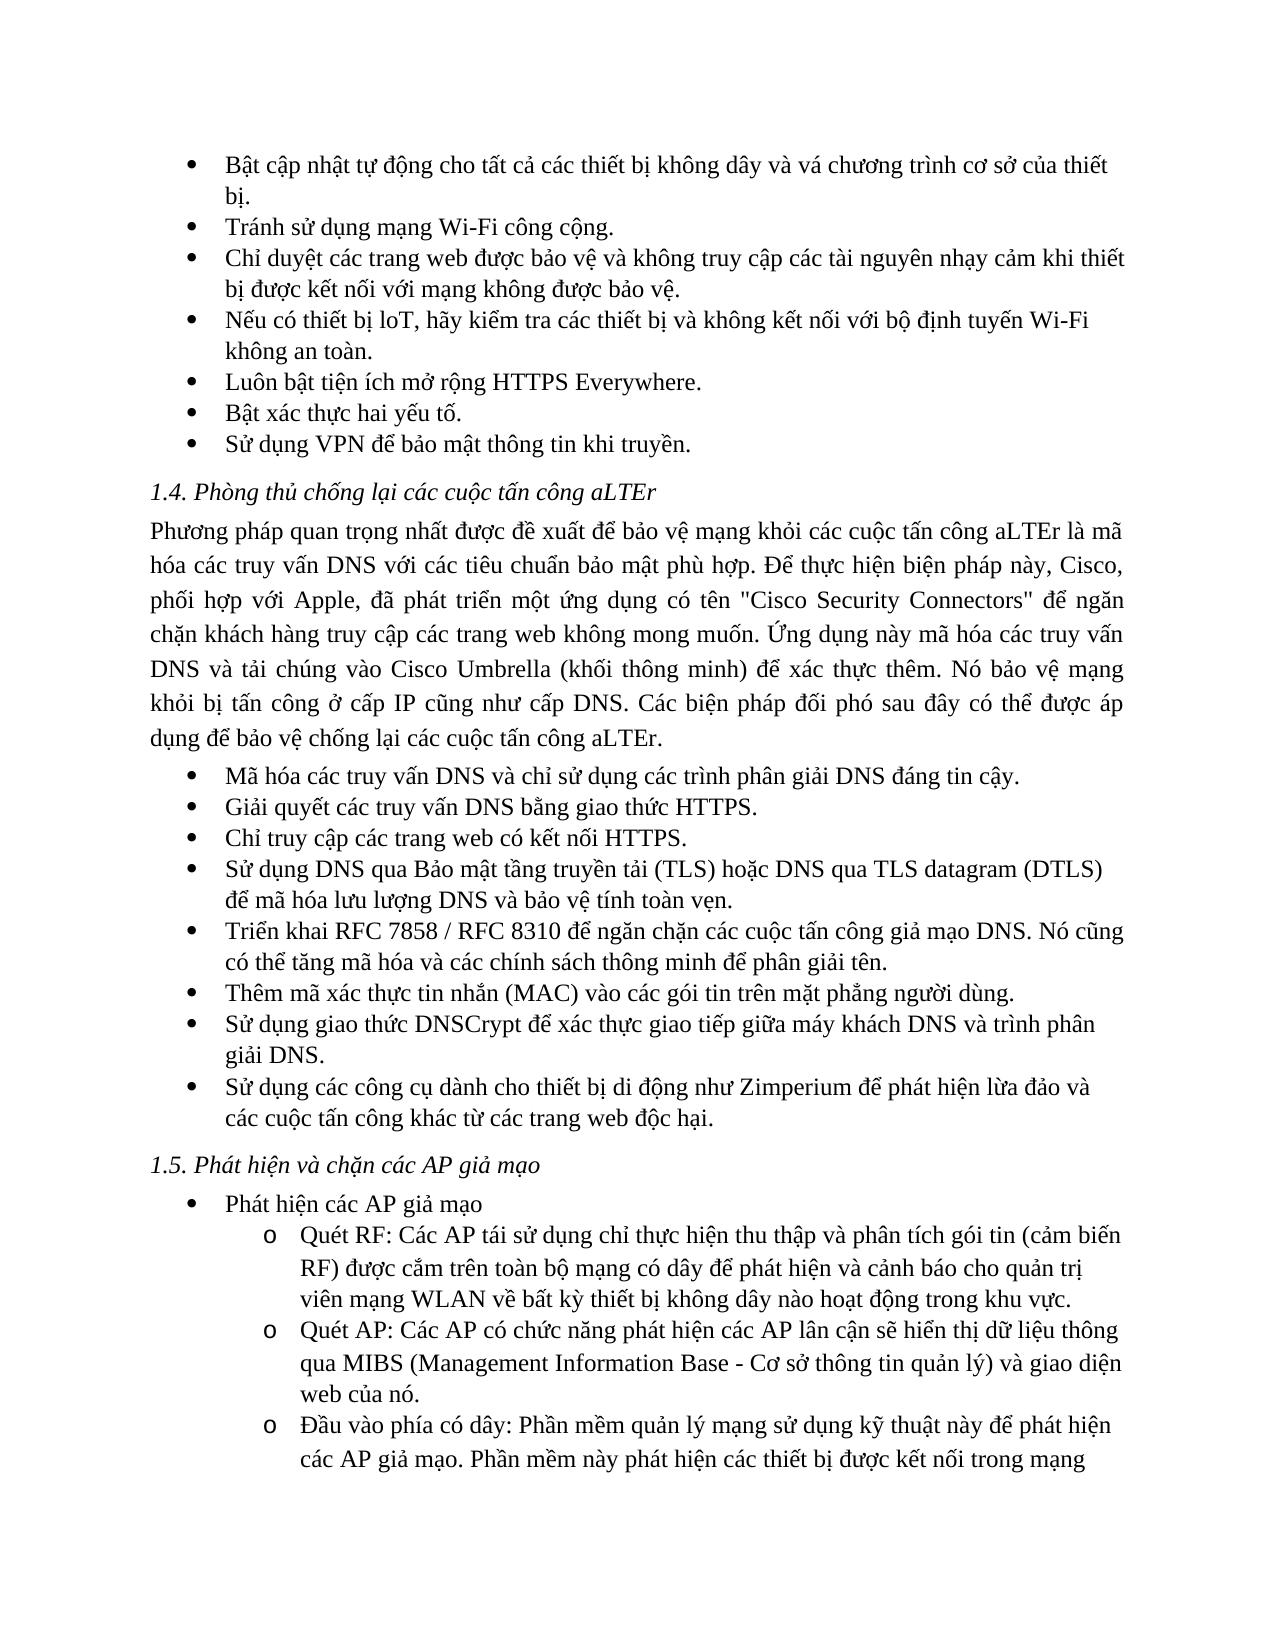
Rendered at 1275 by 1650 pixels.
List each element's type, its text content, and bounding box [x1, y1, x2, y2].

text 1.4. Phòng thủ chống lại các cuộc tấn công aLTEr [150, 477, 1125, 506]
text Phương pháp quan trọng nhất được đề xuất để bảo vệ mạng khỏi các cuộc tấn công aLTEr là mã hóa các truy vấn DNS với các tiêu chuẩn bảo mật phù hợp. Để thực hiện biện pháp này, Cisco, phối hợp với Apple, đã phát triển một ứng dụng có tên "Cisco Security Connectors" để ngăn chặn khách hàng truy cập các trang web không mong muốn. Ứng dụng này mã hóa các truy vấn DNS và tải chúng vào Cisco Umbrella (khối thông minh) để xác thực thêm. Nó bảo vệ mạng khỏi bị tấn công ở cấp IP cũng như cấp DNS. Các biện pháp đối phó sau đây có thể được áp dụng để bảo vệ chống lại các cuộc tấn công aLTEr. [150, 516, 1125, 751]
list Sử dụng giao thức DNSCrypt để xác thực giao tiếp giữa máy khách DNS và trình phân giải DNS. [187, 1009, 1125, 1069]
list Sử dụng DNS qua Bảo mật tầng truyền tải (TLS) hoặc DNS qua TLS datagram (DTLS) để mã hóa lưu lượng DNS và bảo vệ tính toàn vẹn. [187, 854, 1125, 914]
text 1.5. Phát hiện và chặn các AP giả mạo [150, 1150, 1125, 1179]
list Sử dụng VPN để bảo mật thông tin khi truyền. [187, 429, 1125, 458]
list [262, 1411, 1125, 1472]
list Chỉ duyệt các trang web được bảo vệ và không truy cập các tài nguyên nhạy cảm khi thiết bị được kết nối với mạng không được bảo vệ. [187, 243, 1125, 303]
list Chỉ truy cập các trang web có kết nối HTTPS. [187, 823, 1125, 852]
list Triển khai RFC 7858 / RFC 8310 để ngăn chặn các cuộc tấn công giả mạo DNS. Nó cũng có thể tăng mã hóa và các chính sách thông minh để phân giải tên. [187, 916, 1125, 976]
list Thêm mã xác thực tin nhắn (MAC) vào các gói tin trên mặt phẳng người dùng. [187, 978, 1125, 1007]
list Quét RF: Các AP tái sử dụng chỉ thực hiện thu thập và phân tích gói tin (cảm biến RF) được cắm trên toàn bộ mạng có dây để phát hiện và cảnh báo cho quản trị viên mạng WLAN về bất kỳ thiết bị không dây nào hoạt động trong khu vực. [262, 1220, 1125, 1313]
list Phát hiện các AP giả mạo [187, 1189, 1125, 1218]
list Sử dụng các công cụ dành cho thiết bị di động như Zimperium để phát hiện lừa đảo và các cuộc tấn công khác từ các trang web độc hại. [187, 1072, 1125, 1131]
list Giải quyết các truy vấn DNS bằng giao thức HTTPS. [187, 792, 1125, 821]
list Luôn bật tiện ích mở rộng HTTPS Everywhere. [187, 367, 1125, 396]
list Bật xác thực hai yếu tố. [187, 398, 1125, 427]
list Tránh sử dụng mạng Wi-Fi công cộng. [187, 212, 1125, 241]
list Bật cập nhật tự động cho tất cả các thiết bị không dây và vá chương trình cơ sở của thiết bị. [187, 150, 1125, 210]
list Quét AP: Các AP có chức năng phát hiện các AP lân cận sẽ hiển thị dữ liệu thông qua MIBS (Management Information Base - Cơ sở thông tin quản lý) và giao diện web của nó. [262, 1315, 1125, 1408]
list Nếu có thiết bị loT, hãy kiểm tra các thiết bị và không kết nối với bộ định tuyến Wi-Fi không an toàn. [187, 305, 1125, 365]
list Mã hóa các truy vấn DNS và chỉ sử dụng các trình phân giải DNS đáng tin cậy. [187, 761, 1125, 790]
